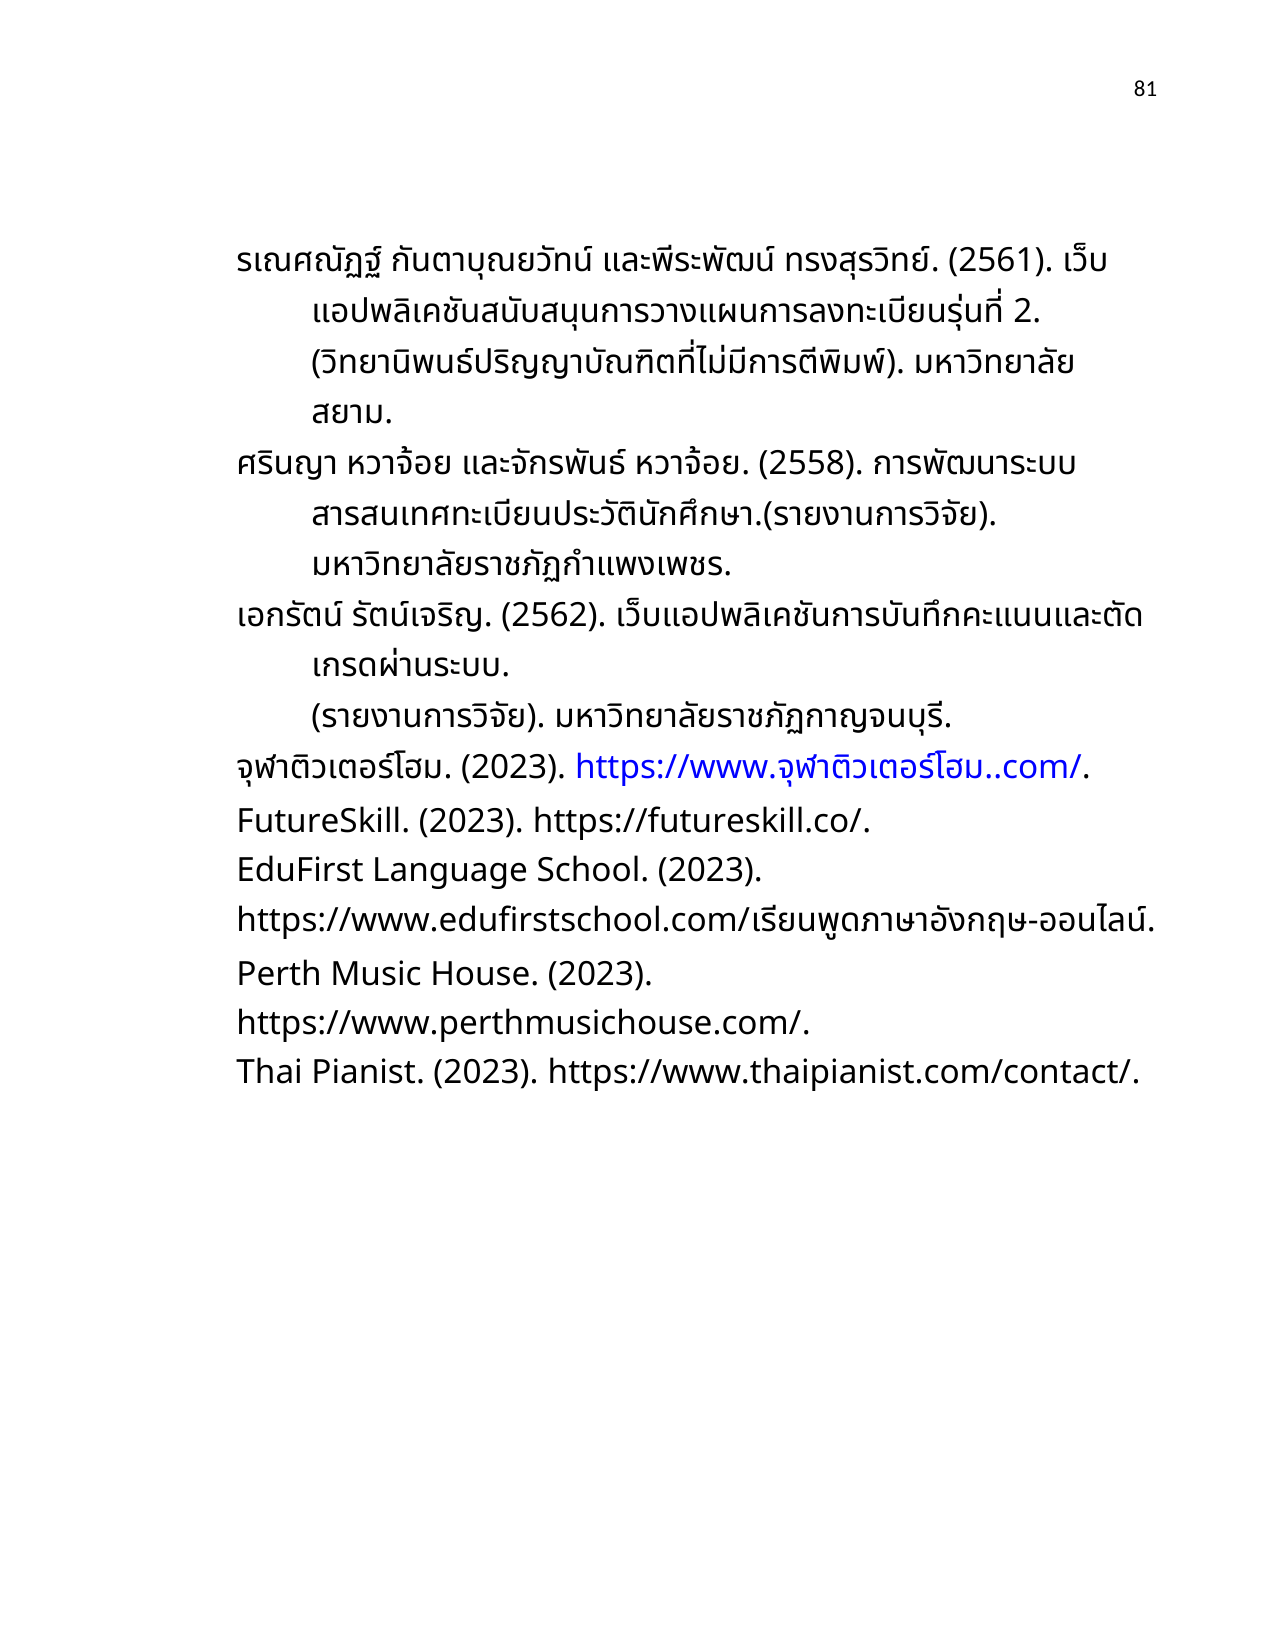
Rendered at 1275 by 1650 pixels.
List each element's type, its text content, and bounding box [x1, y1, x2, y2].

text FutureSkill. (2023). https://futureskill.co/. [236, 797, 1157, 842]
text EduFirst Language School. (2023). https://www.edufirstschool.com/เรียนพูดภาษาอังกฤษ-ออนไลน์. [236, 846, 1157, 946]
text Thai Pianist. (2023). https://www.thaipianist.com/contact/. [236, 1048, 1157, 1093]
text Perth Music House. (2023). https://www.perthmusichouse.com/. [236, 950, 1157, 1044]
text ศรินญา หวาจ้อย และจักรพันธ์ หวาจ้อย. (2558). การพัฒนาระบบสารสนเทศทะเบียนประวัตินักศึกษา.(รายงานการวิจัย). มหาวิทยาลัยราชภัฏกำแพงเพชร. [236, 439, 1157, 591]
text เอกรัตน์ รัตน์เจริญ. (2562). เว็บแอปพลิเคชันการบันทึกคะแนนและตัดเกรดผ่านระบบ. (รายงานการวิจัย). มหาวิทยาลัยราชภัฏกาญจนบุรี. [236, 591, 1157, 742]
text รเณศณัฏฐ์ กันตาบุณยวัทน์ และพีระพัฒน์ ทรงสุรวิทย์. (2561). เว็บแอปพลิเคชันสนับสนุนการวางแผนการลงทะเบียนรุ่นที่ 2. (วิทยานิพนธ์ปริญญาบัณฑิตที่ไม่มีการตีพิมพ์). มหาวิทยาลัยสยาม. [236, 236, 1157, 439]
text จุฬาติวเตอร์โฮม. (2023). https://www.จุฬาติวเตอร์โฮม..com/. [236, 742, 1157, 793]
